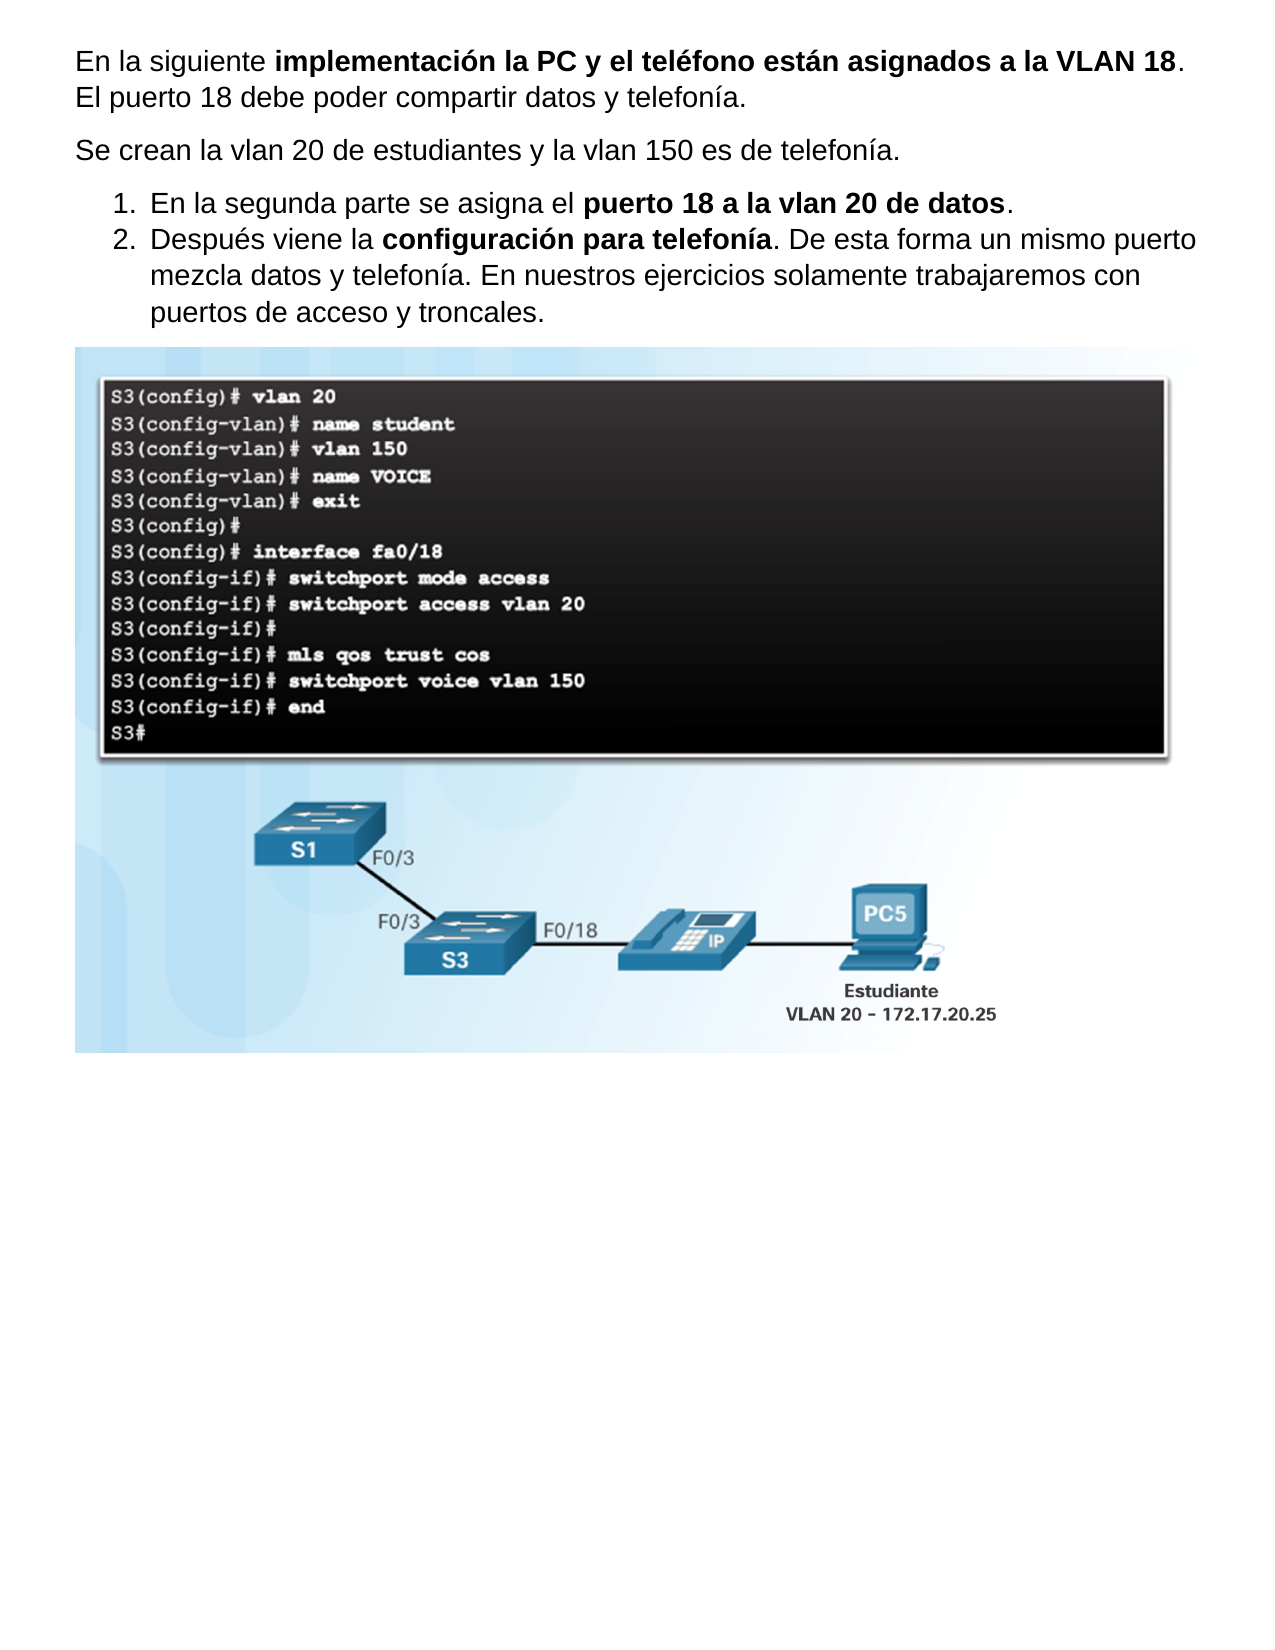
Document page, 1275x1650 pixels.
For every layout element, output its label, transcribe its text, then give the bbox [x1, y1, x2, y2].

list Después viene la configuración para telefonía. De esta forma un mismo puerto mezcla datos y telefonía. En nuestros ejercicios solamente trabajaremos con puertos de acceso y troncales. [112, 222, 1200, 328]
text En la siguiente implementación la PC y el teléfono están asignados a la VLAN 18. El puerto 18 debe poder compartir datos y telefonía. [75, 44, 1200, 114]
text Se crean la vlan 20 de estudiantes y la vlan 150 es de telefonía. [75, 133, 1200, 167]
list En la segunda parte se asigna el puerto 18 a la vlan 20 de datos. [112, 186, 1200, 220]
picture [75, 347, 1200, 1053]
